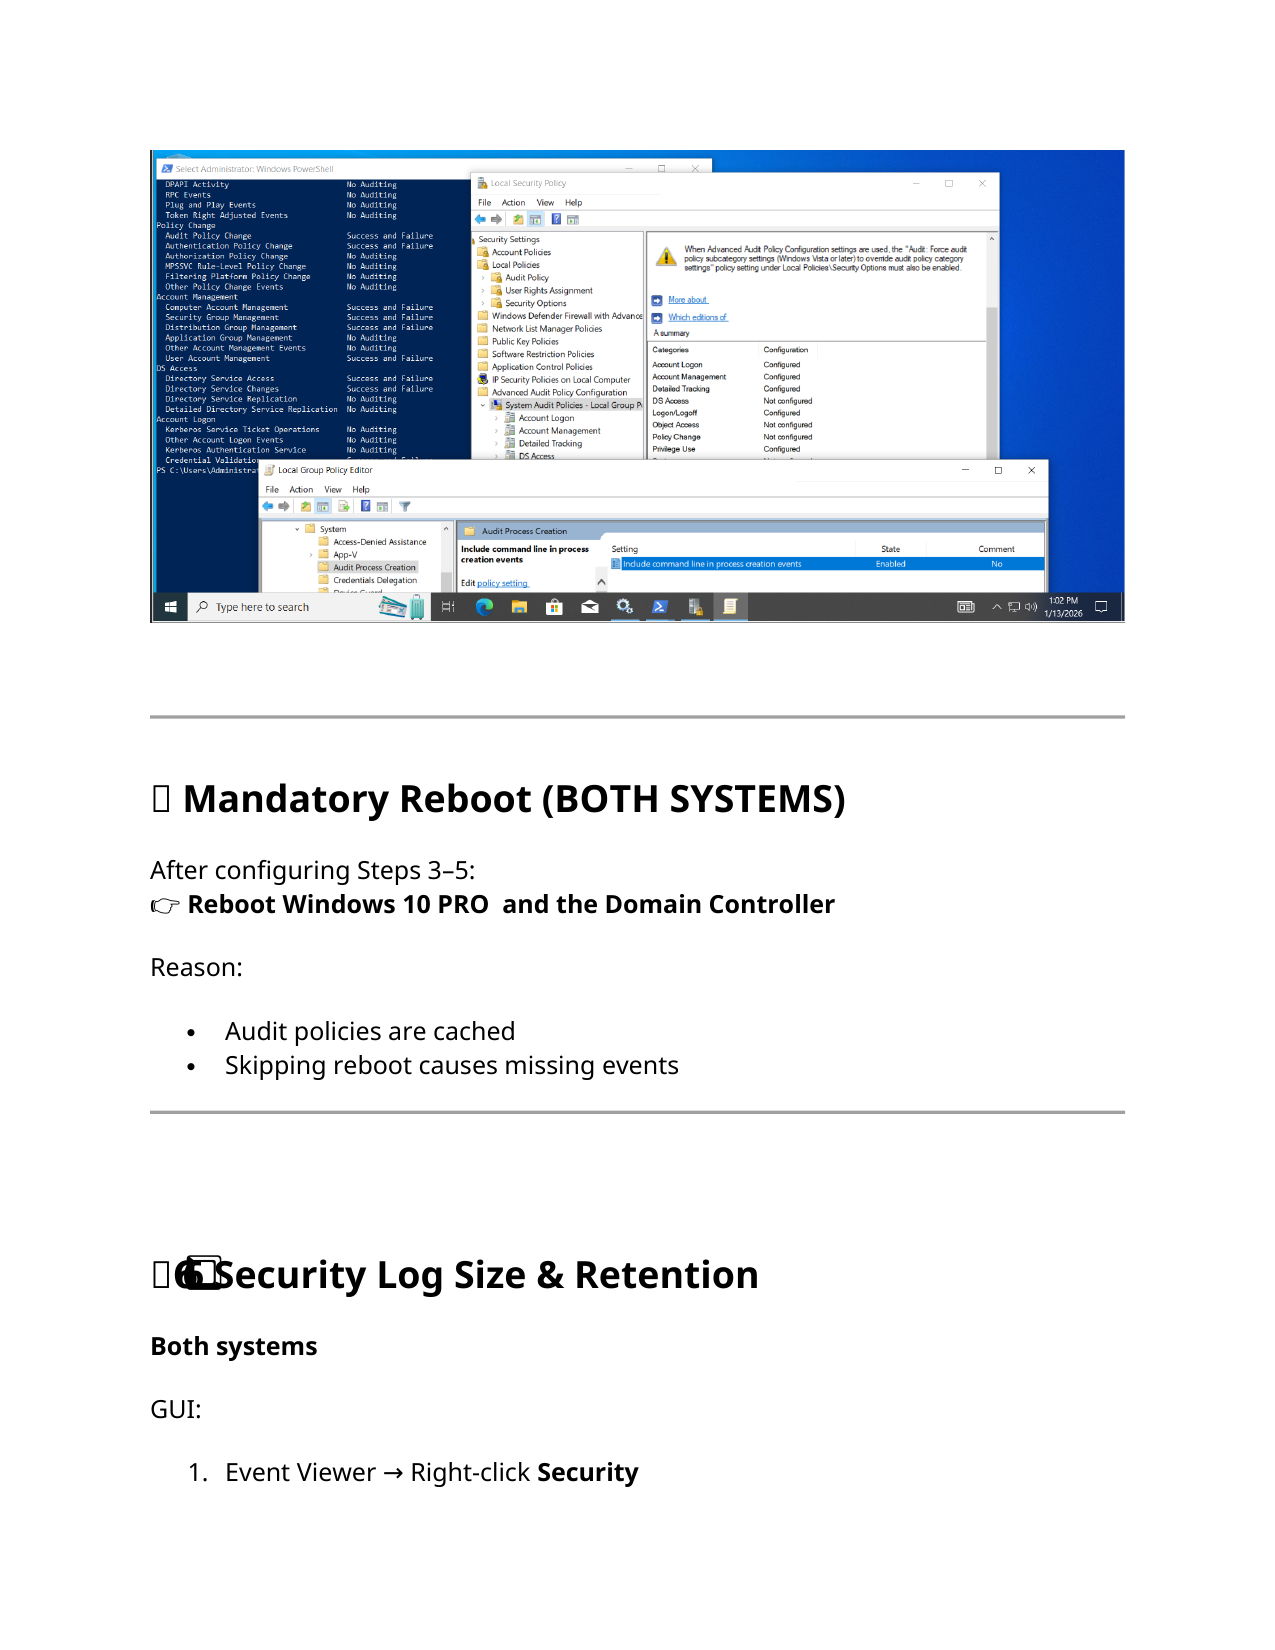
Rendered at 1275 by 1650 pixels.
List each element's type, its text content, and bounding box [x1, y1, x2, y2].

list Event Viewer → Right-click Security [187, 1455, 1125, 1489]
list Skipping reboot causes missing events [187, 1047, 1125, 1081]
text 🔁 Mandatory Reboot (BOTH SYSTEMS) [150, 773, 1125, 824]
text After configuring Steps 3–5: 👉 Reboot Windows 10 PRO and the Domain Controller [150, 853, 1125, 921]
text 🔴 6️⃣ Security Log Size & Retention [150, 1248, 1125, 1299]
list Audit policies are cached [187, 1013, 1125, 1047]
text Reason: [150, 950, 1125, 984]
text GUI: [150, 1391, 1125, 1426]
text Both systems [150, 1328, 1125, 1362]
picture [150, 150, 1125, 623]
